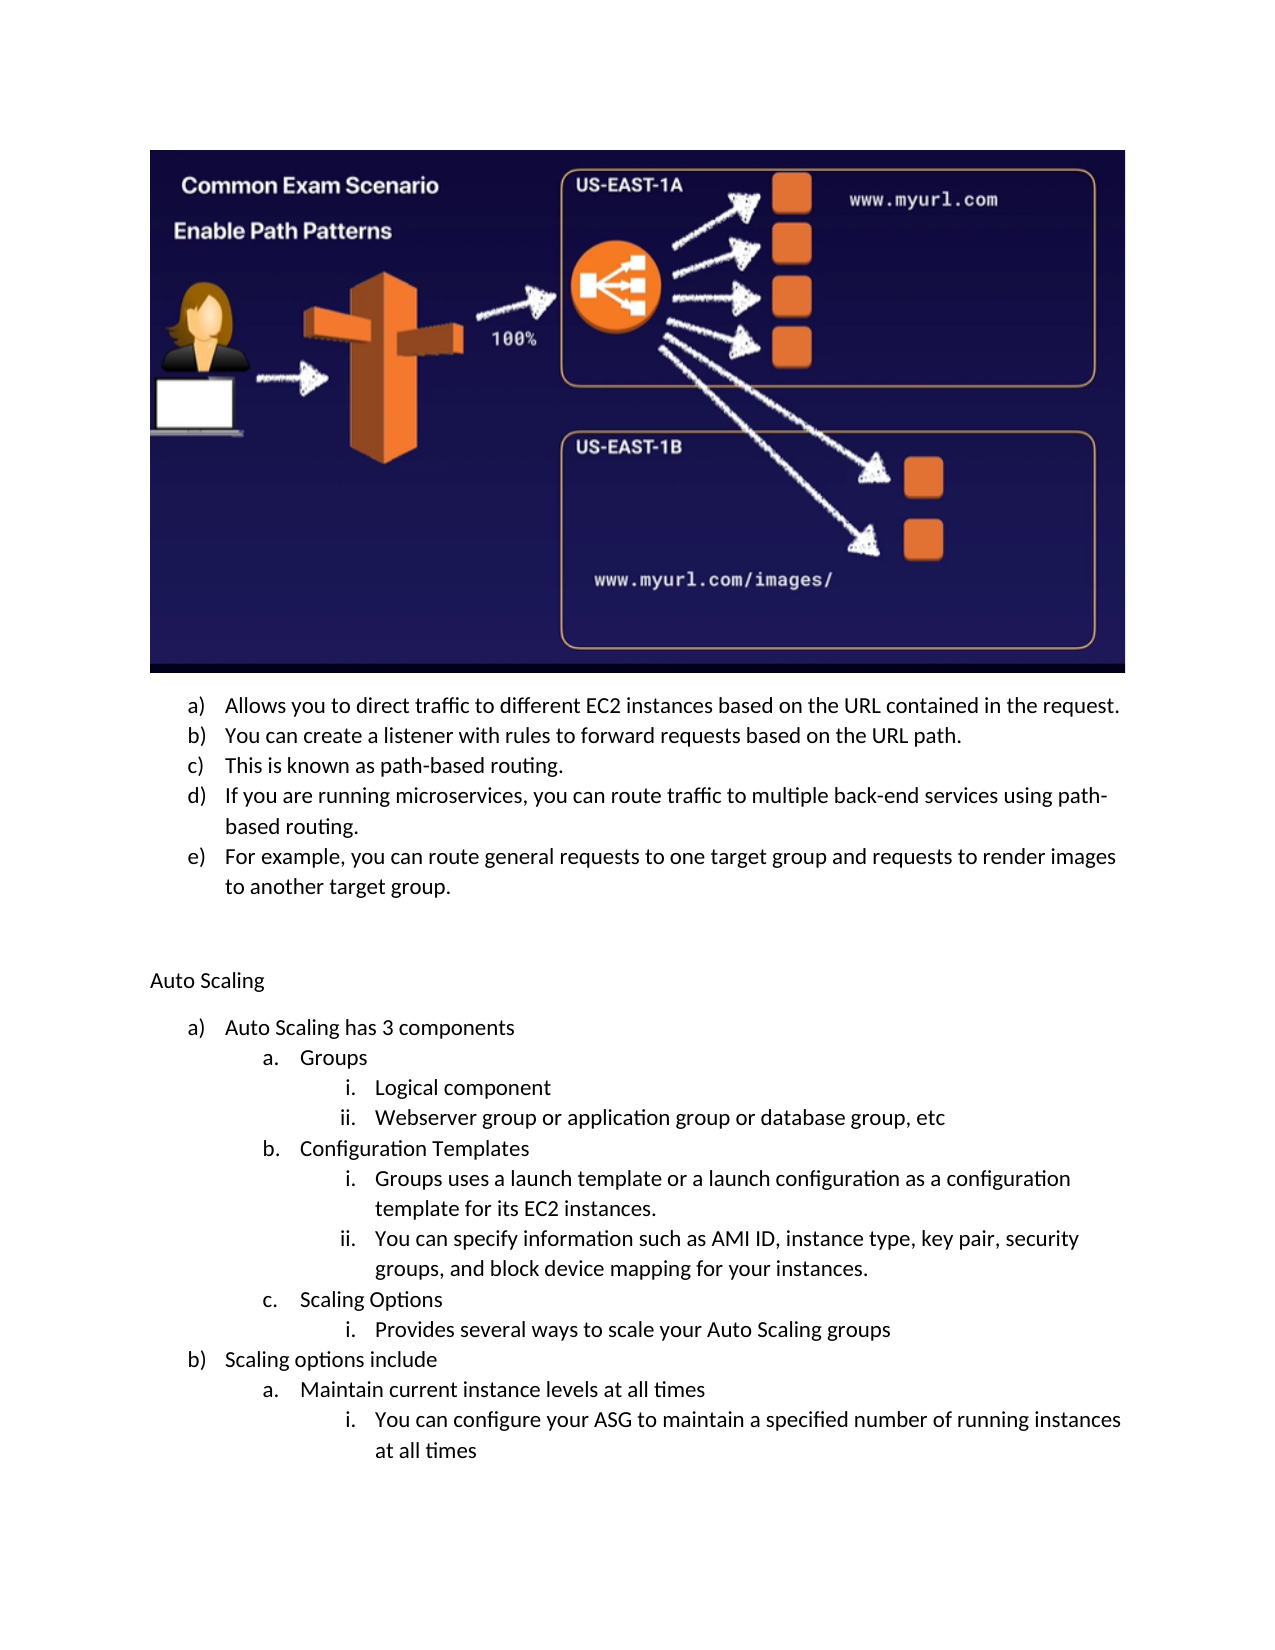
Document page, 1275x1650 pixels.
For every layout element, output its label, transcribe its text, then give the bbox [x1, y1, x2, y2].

list Scaling options include [187, 1345, 1125, 1373]
list For example, you can route general requests to one target group and requests to render images to another target group. [187, 842, 1125, 900]
text Auto Scaling [150, 966, 1125, 994]
list Maintain current instance levels at all times [262, 1375, 1125, 1403]
picture [150, 150, 1125, 673]
list Auto Scaling has 3 components [187, 1013, 1125, 1041]
list Groups uses a launch template or a launch configuration as a configuration template for its EC2 instances. [356, 1164, 1125, 1222]
list Logical component [356, 1073, 1125, 1101]
list Allows you to direct traffic to different EC2 instances based on the URL contained in the request. [187, 691, 1125, 719]
list You can create a listener with rules to forward requests based on the URL path. [187, 721, 1125, 749]
list You can specify information such as AMI ID, instance type, key pair, security groups, and block device mapping for your instances. [356, 1224, 1125, 1283]
list If you are running microservices, you can route traffic to multiple back-end services using path-based routing. [187, 782, 1125, 840]
list Scaling Options [262, 1285, 1125, 1313]
list Configuration Templates [262, 1134, 1125, 1162]
list Webserver group or application group or database group, etc [356, 1103, 1125, 1132]
list Provides several ways to scale your Auto Scaling groups [356, 1315, 1125, 1343]
list This is known as path-based routing. [187, 751, 1125, 779]
list Groups [262, 1043, 1125, 1071]
list You can configure your ASG to maintain a specified number of running instances at all times [356, 1406, 1125, 1464]
